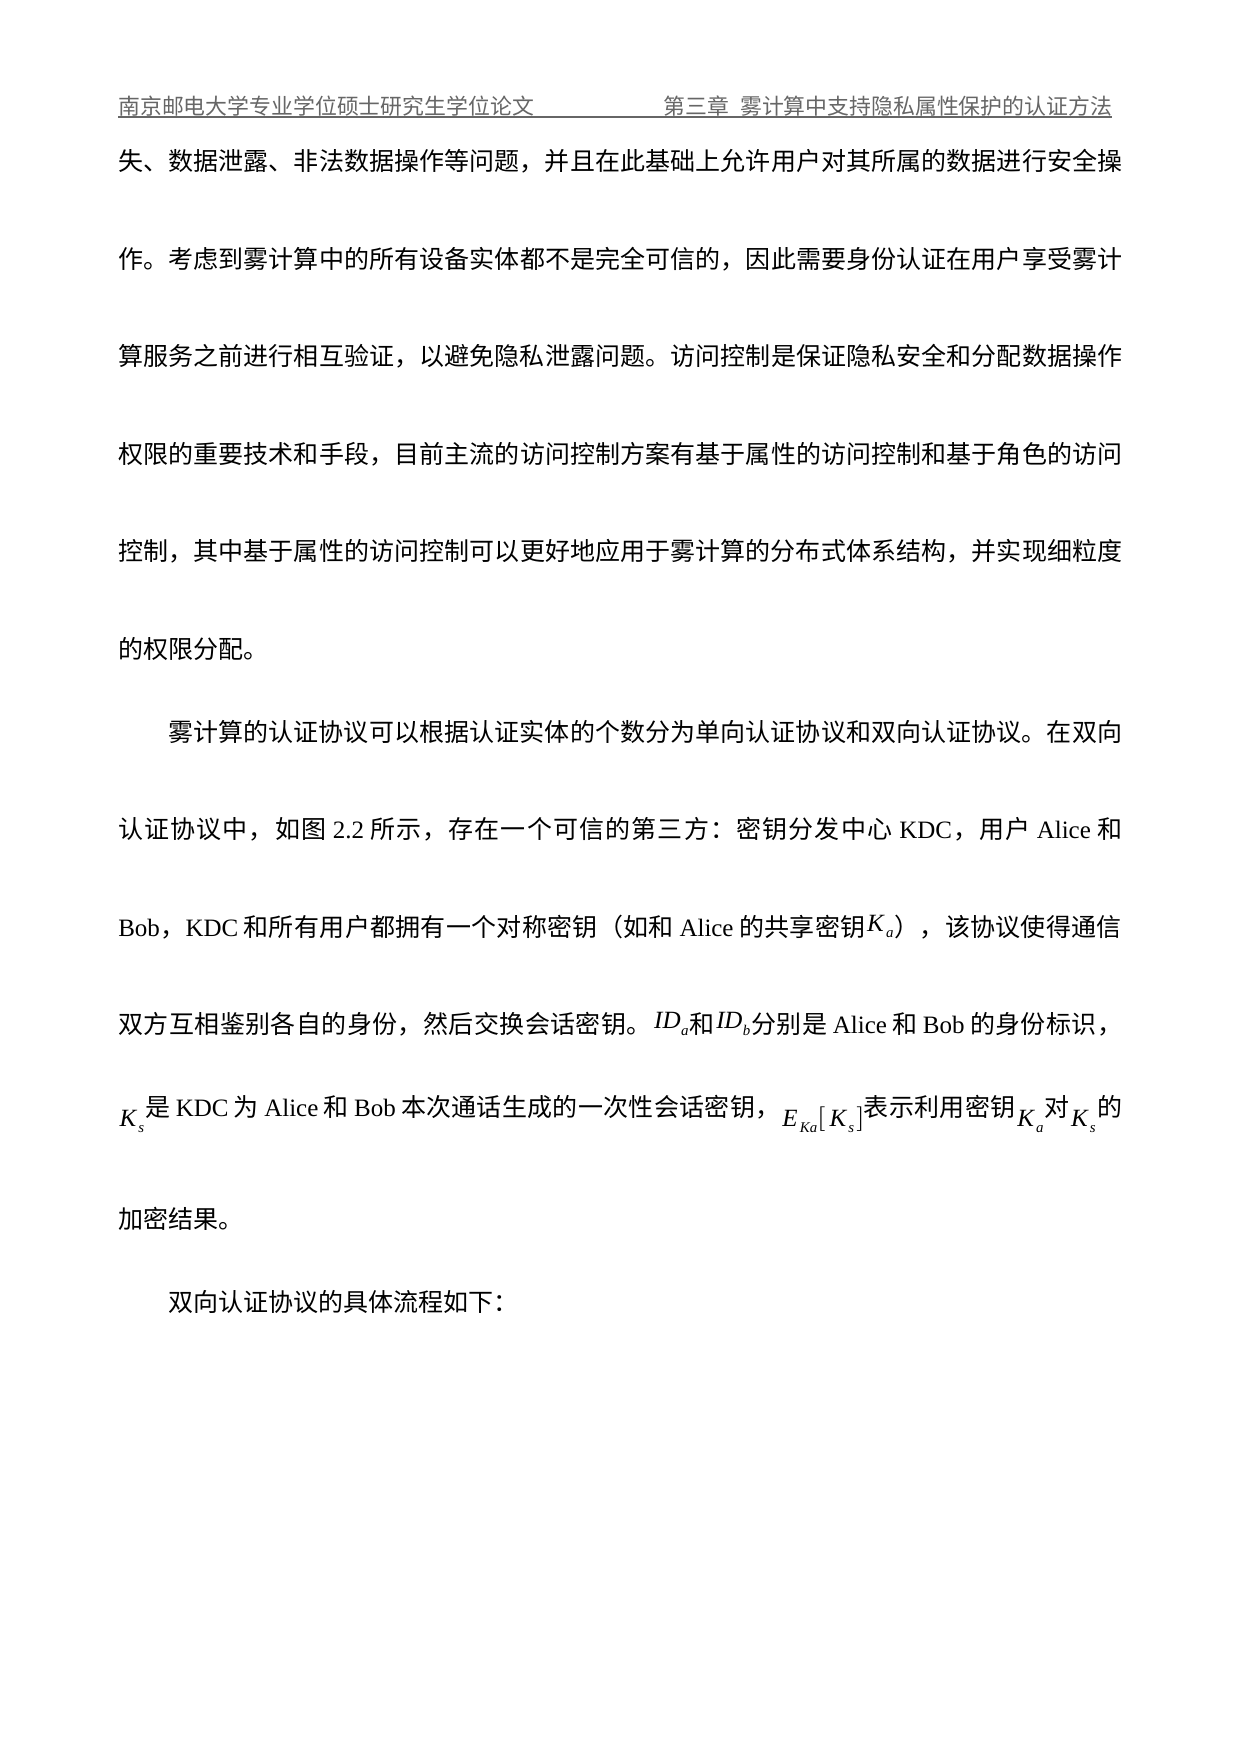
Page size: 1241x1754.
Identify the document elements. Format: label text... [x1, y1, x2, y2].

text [118, 127, 1122, 680]
text 雾计算的认证协议可以根据认证实体的个数分为单向认证协议和双向认证协议。在双向认证协议中，如图2.2所示，存在一个可信的第三方：密钥分发中心KDC，用户Alice和Bob，KDC和所有用户都拥有一个对称密钥（如和Alice的共享密钥），该协议使得通信双方互相鉴别各自的身份，然后交换会话密钥。和分别是Alice和Bob的身份标识，是KDC为Alice和Bob本次通话生成的一次性会话密钥，表示利用密钥对的加密结果。 [118, 698, 1122, 1250]
text 双向认证协议的具体流程如下： [118, 1268, 1122, 1333]
